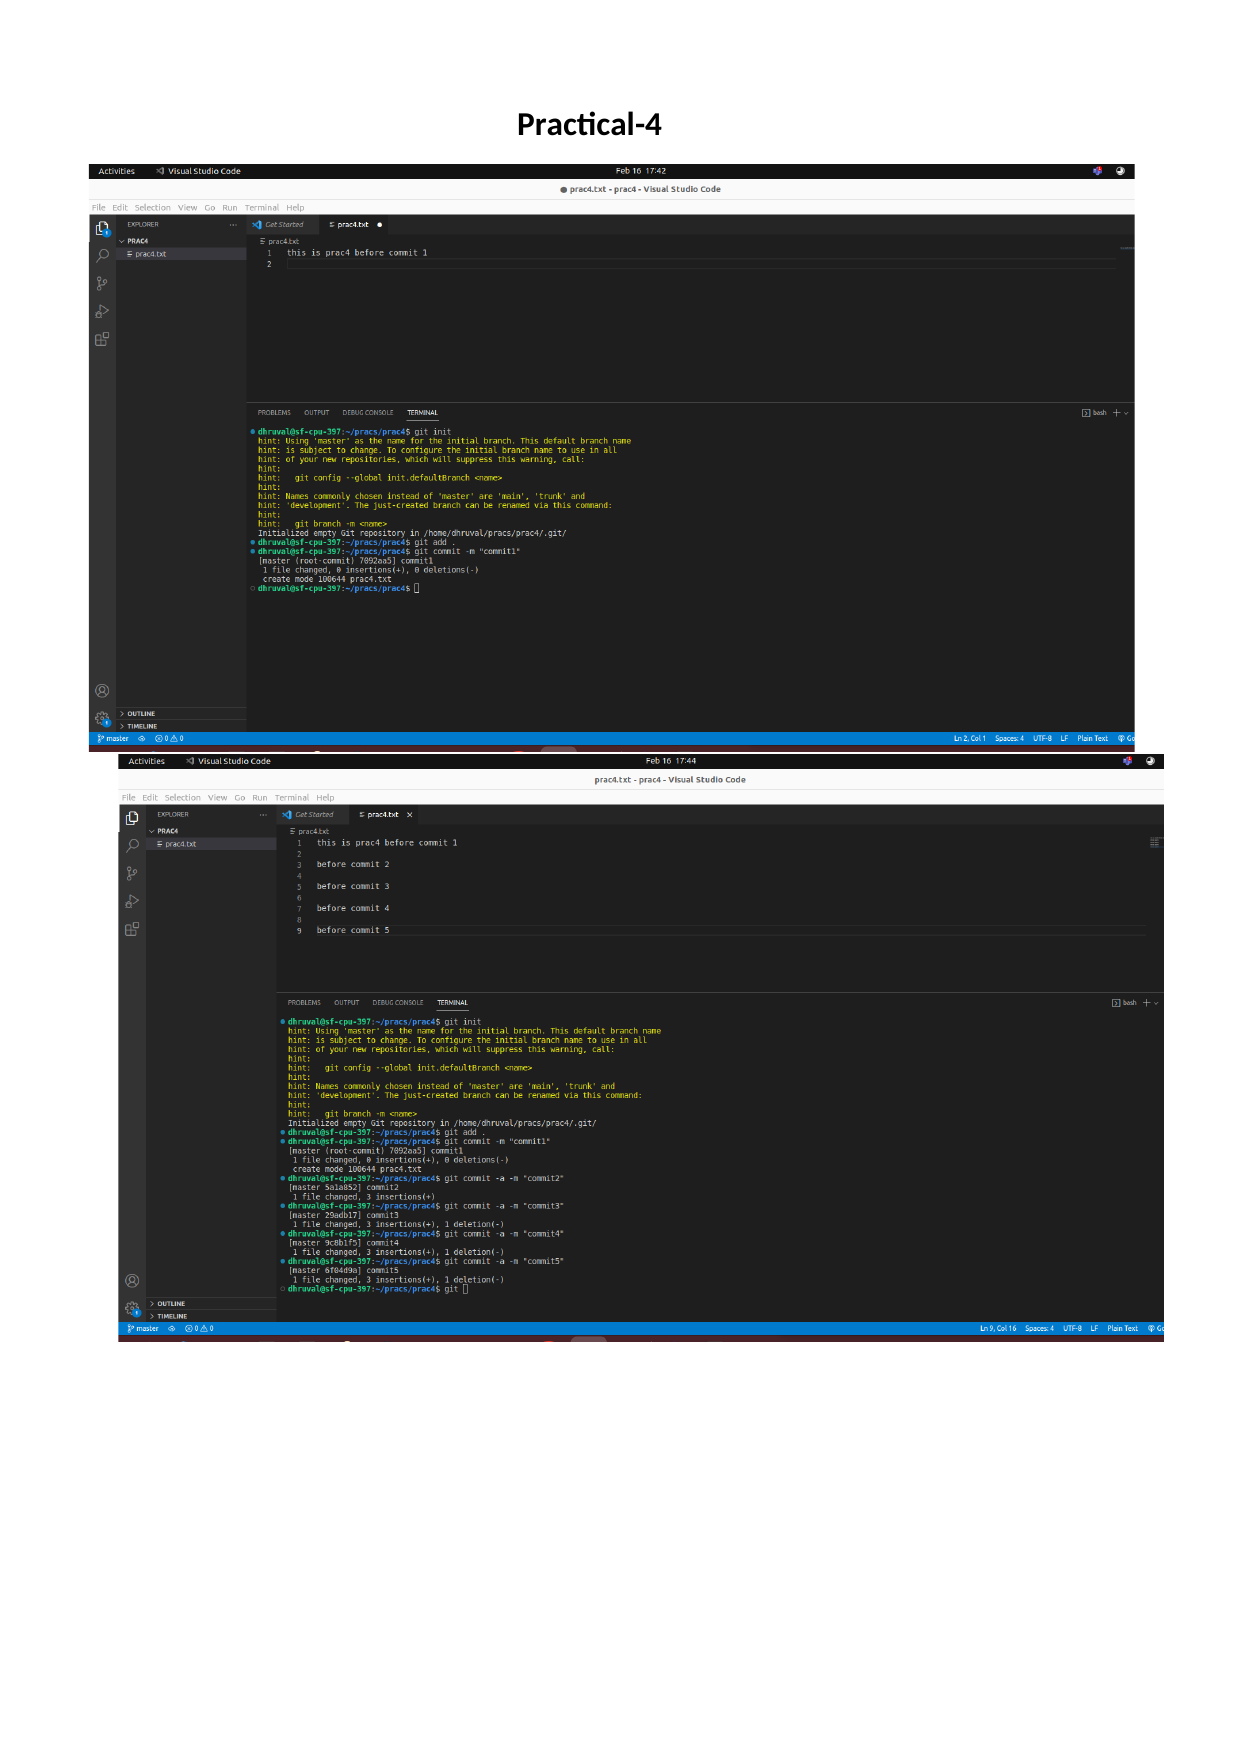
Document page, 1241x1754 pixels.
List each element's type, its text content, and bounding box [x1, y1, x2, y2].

picture [88, 164, 1135, 752]
picture [118, 754, 1164, 1342]
text Practical-4 [89, 103, 1090, 144]
